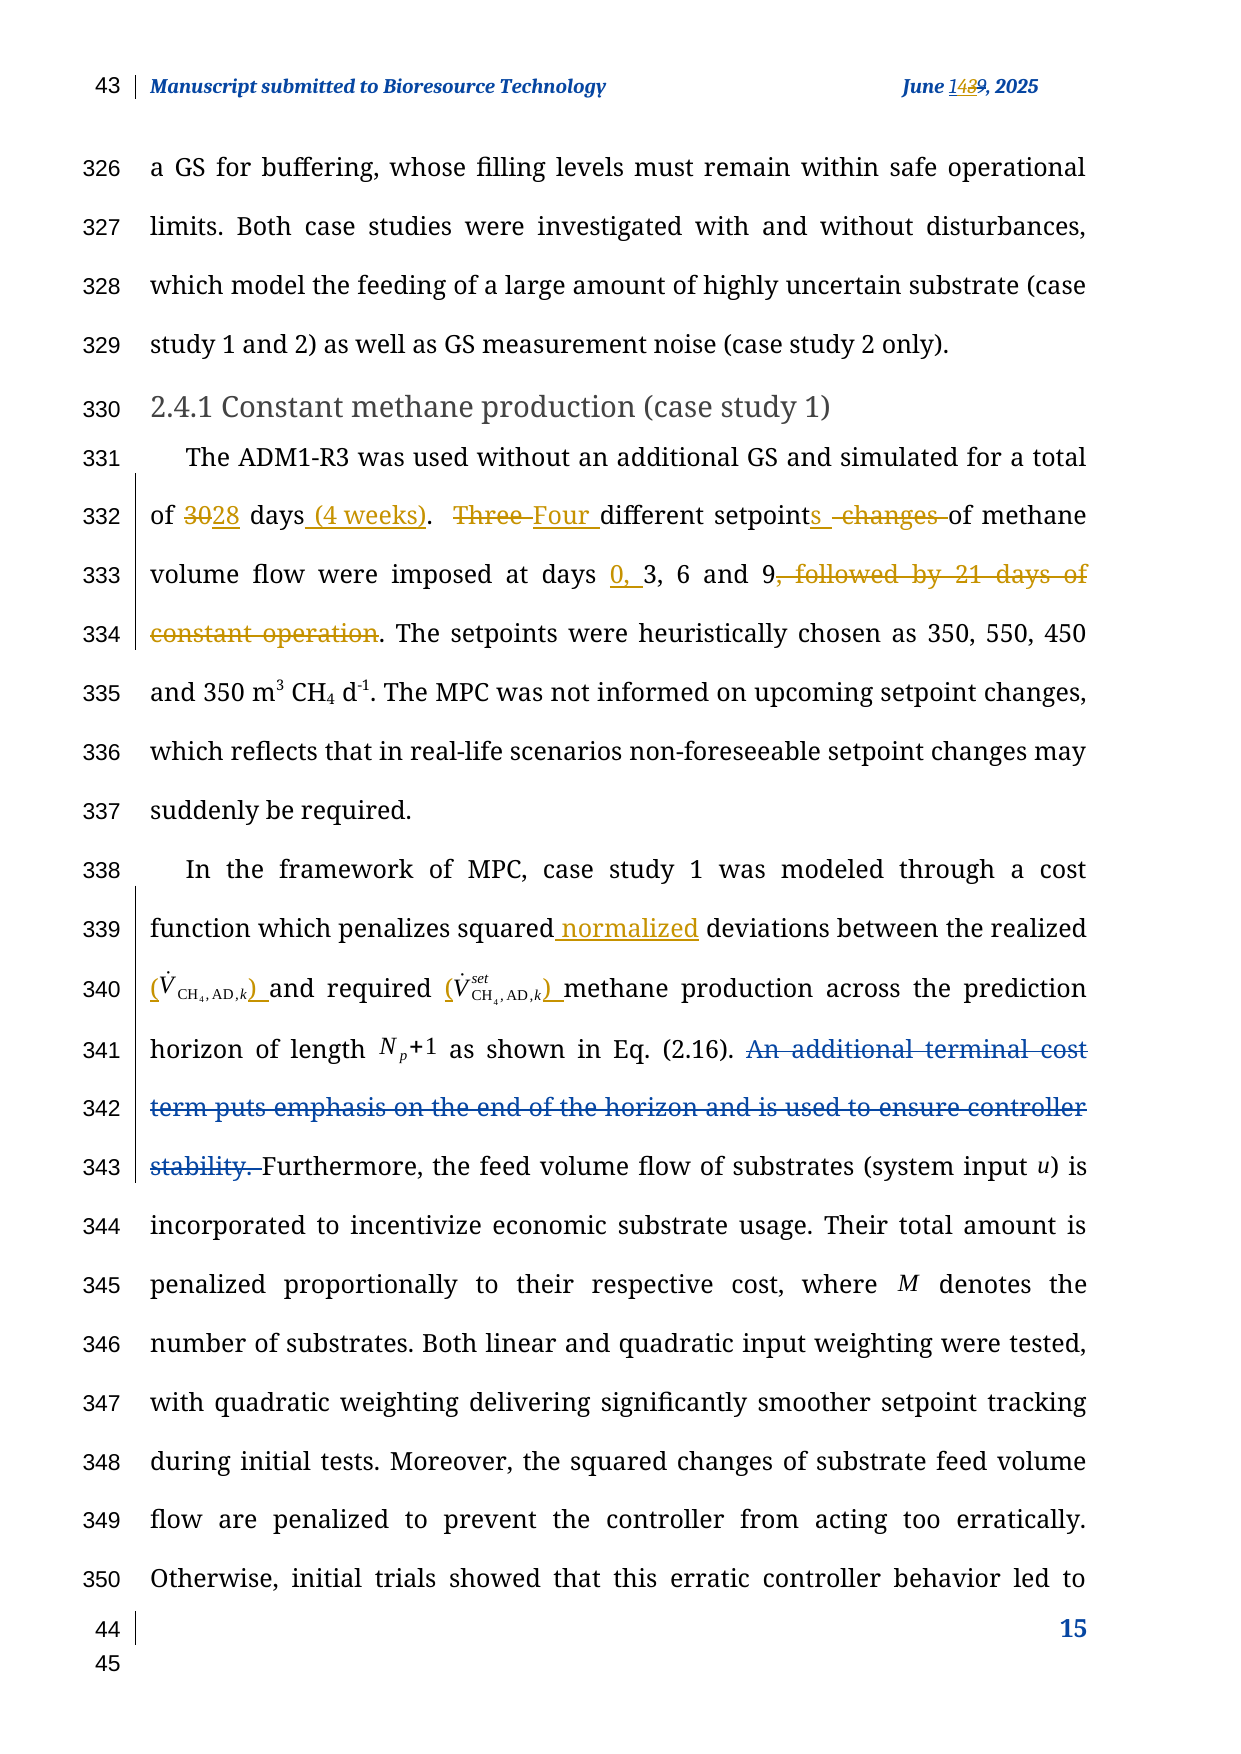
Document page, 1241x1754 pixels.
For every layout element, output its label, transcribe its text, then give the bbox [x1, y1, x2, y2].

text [150, 1111, 1087, 1595]
text The ADM1-R3 was used without an additional GS and simulated for a total of days. different setpointof methane volume flow were imposed at days 3, 6 and 9. The setpoints were heuristically chosen as 350, 550, 450 and 350 m3 CH4 d-1. The MPC was not informed on upcoming setpoint changes, which reflects that in real-life scenarios non-foreseeable setpoint changes may suddenly be required. [150, 439, 1087, 826]
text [150, 150, 1087, 361]
subtitle 2.4.1 Constant methane production (case study 1) [150, 386, 1090, 426]
